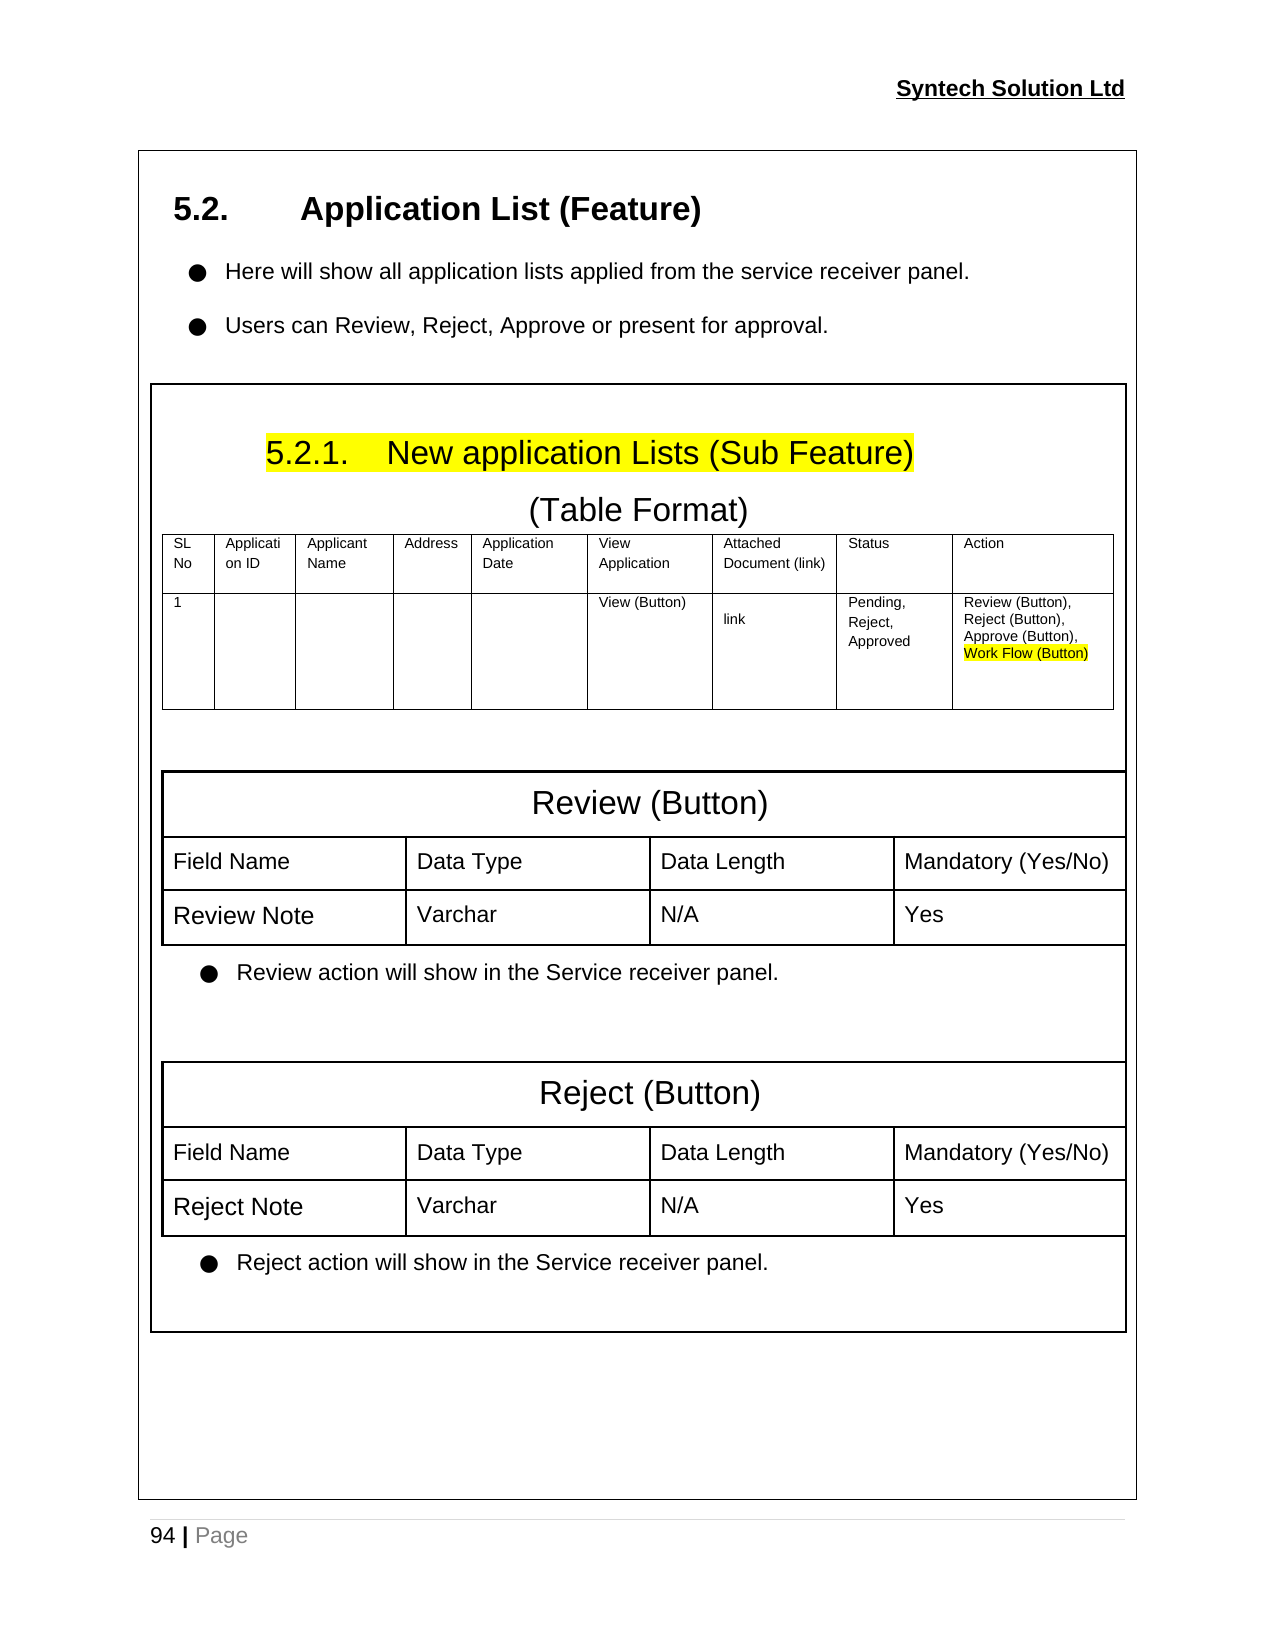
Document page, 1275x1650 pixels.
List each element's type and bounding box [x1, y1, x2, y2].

table_header [139, 151, 1136, 1499]
